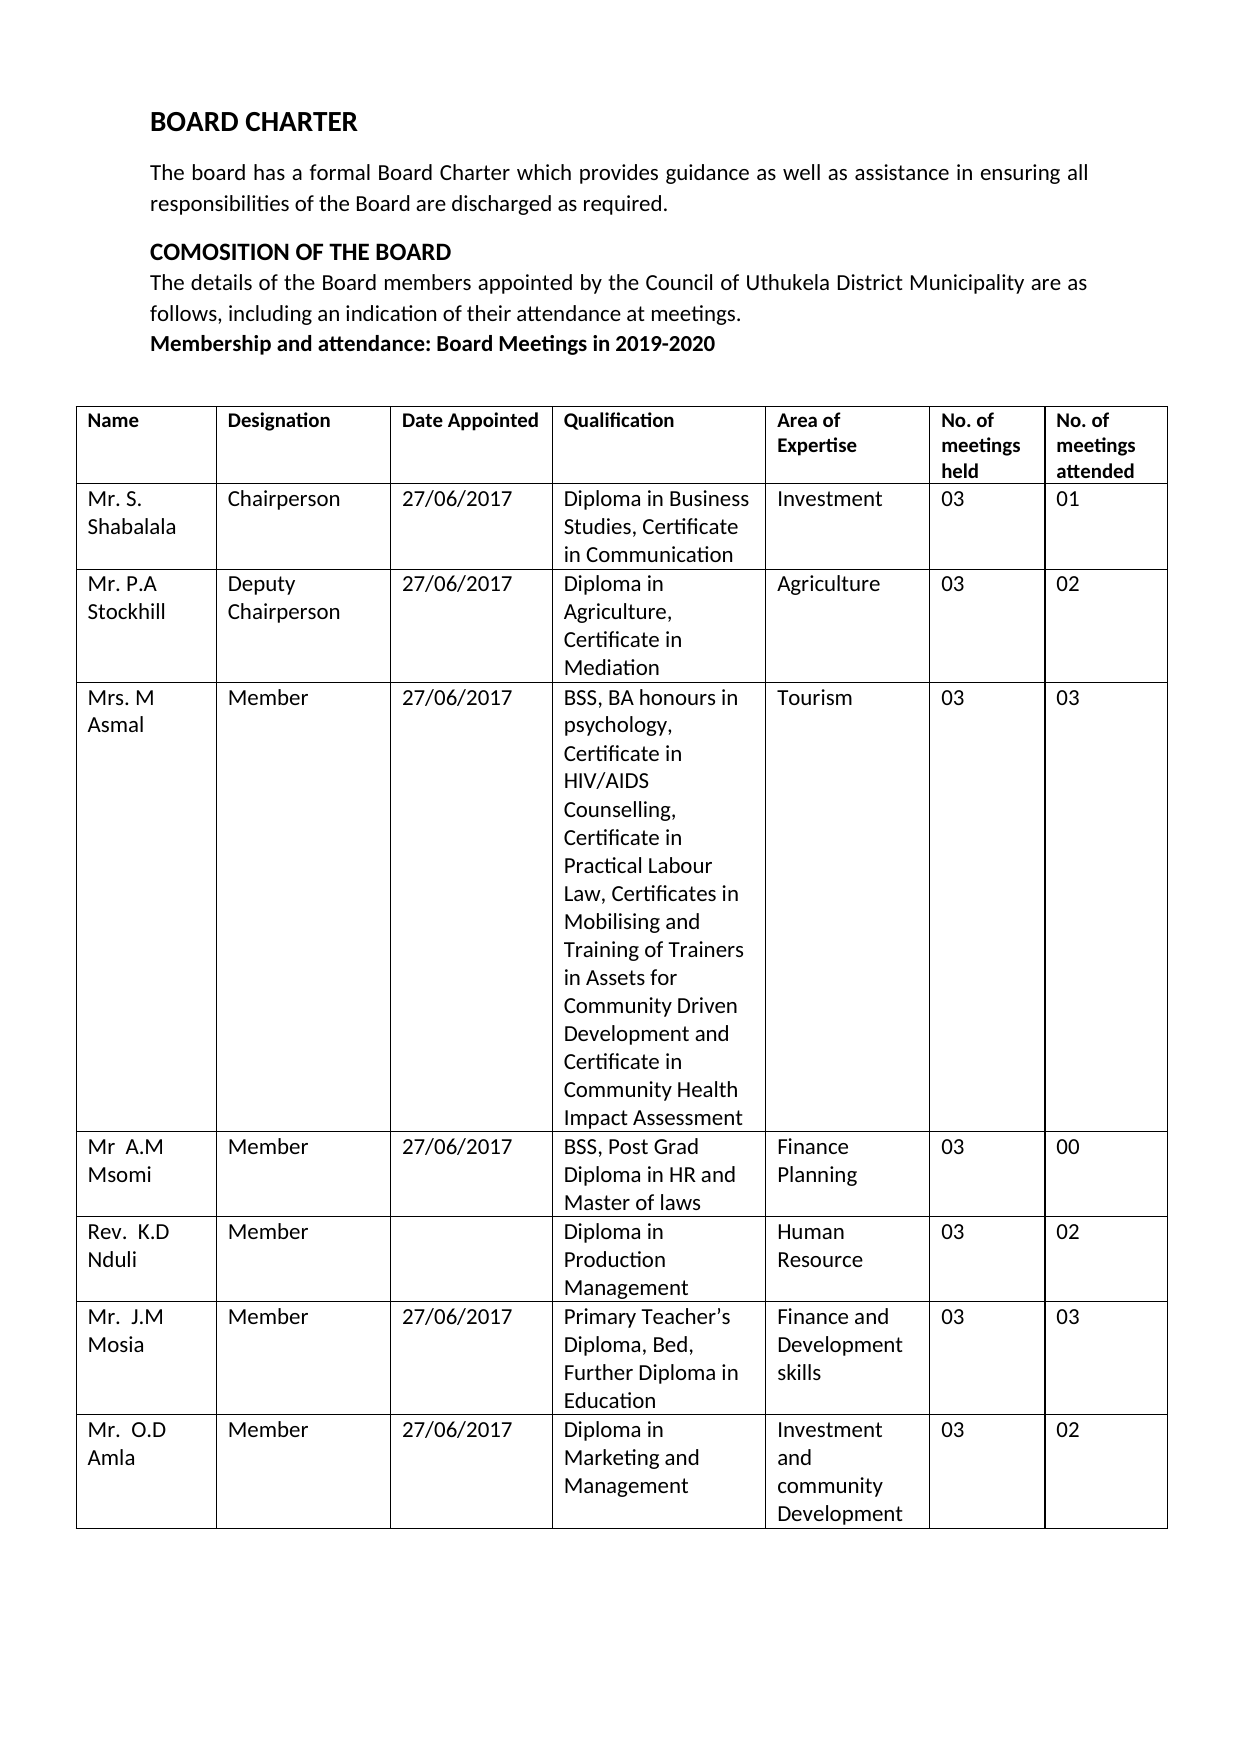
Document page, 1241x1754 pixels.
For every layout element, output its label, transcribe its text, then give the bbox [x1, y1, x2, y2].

table_cell Chairperson [217, 484, 390, 568]
table_header Date Appointed [391, 407, 552, 483]
table_cell Deputy Chairperson [217, 570, 390, 682]
text BOARD CHARTER [150, 103, 1090, 139]
table_cell 27/06/2017 [391, 683, 552, 1131]
table_cell 03 [930, 1415, 1044, 1527]
table_header Area of Expertise [766, 407, 929, 483]
table_header Name [77, 407, 216, 483]
table_cell 02 [1046, 570, 1167, 682]
table_cell Mr. J.M Mosia [77, 1302, 216, 1414]
table_cell 00 [1046, 1132, 1167, 1216]
table_cell Diploma in Marketing and Management [553, 1415, 765, 1527]
table_cell Mr. O.D Amla [77, 1415, 216, 1527]
table_cell Investment [766, 484, 929, 568]
table_cell 02 [1046, 1217, 1167, 1301]
table_cell Primary Teacher’s Diploma, Bed, Further Diploma in Education [553, 1302, 765, 1414]
table_cell Member [217, 1302, 390, 1414]
table_cell 03 [930, 1217, 1044, 1301]
table_cell Mrs. M Asmal [77, 683, 216, 1131]
table_cell 02 [1046, 1415, 1167, 1527]
table_header No. of meetings attended [1046, 407, 1167, 483]
table_cell BSS, Post Grad Diploma in HR and Master of laws [553, 1132, 765, 1216]
text Membership and attendance: Board Meetings in 2019-2020 [150, 329, 1090, 357]
table_cell [391, 1217, 552, 1301]
table_cell 03 [930, 1302, 1044, 1414]
table_cell 27/06/2017 [391, 1132, 552, 1216]
table_cell Member [217, 1132, 390, 1216]
text The details of the Board members appointed by the Council of Uthukela District Municipality are as follows, including an indication of their attendance at meetings. [150, 268, 1090, 327]
table_cell BSS, BA honours in psychology, Certificate in HIV/AIDS Counselling, Certificate in Practical Labour Law, Certificates in Mobilising and Training of Trainers in Assets for Community Driven Development and Certificate in Community Health Impact Assessment [553, 683, 765, 1131]
table_cell 03 [930, 570, 1044, 682]
table_cell Rev. K.D Nduli [77, 1217, 216, 1301]
table_cell Human Resource [766, 1217, 929, 1301]
table_cell 03 [930, 484, 1044, 568]
table_cell Agriculture [766, 570, 929, 682]
table_cell Member [217, 683, 390, 1131]
table_cell 01 [1046, 484, 1167, 568]
table_cell Finance Planning [766, 1132, 929, 1216]
table_cell 03 [930, 1132, 1044, 1216]
table_cell 27/06/2017 [391, 1302, 552, 1414]
table_cell 27/06/2017 [391, 1415, 552, 1527]
table_cell Member [217, 1217, 390, 1301]
table_cell Investment and community Development [766, 1415, 929, 1527]
table_cell Mr A.M Msomi [77, 1132, 216, 1216]
table_header No. of meetings held [930, 407, 1044, 483]
table_cell 03 [1046, 1302, 1167, 1414]
table_cell 03 [930, 683, 1044, 1131]
table_cell Mr. P.A Stockhill [77, 570, 216, 682]
table_cell Tourism [766, 683, 929, 1131]
text COMOSITION OF THE BOARD [150, 236, 1090, 266]
table_cell Mr. S. Shabalala [77, 484, 216, 568]
table_header Qualification [553, 407, 765, 483]
table_header Designation [217, 407, 390, 483]
table_cell 27/06/2017 [391, 570, 552, 682]
table_cell Diploma in Production Management [553, 1217, 765, 1301]
table_cell 03 [1046, 683, 1167, 1131]
table_cell 27/06/2017 [391, 484, 552, 568]
text The board has a formal Board Charter which provides guidance as well as assistance in ensuring all responsibilities of the Board are discharged as required. [150, 158, 1090, 217]
table_cell Diploma in Business Studies, Certificate in Communication [553, 484, 765, 568]
table_cell Diploma in Agriculture, Certificate in Mediation [553, 570, 765, 682]
table_cell Finance and Development skills [766, 1302, 929, 1414]
table_cell Member [217, 1415, 390, 1527]
